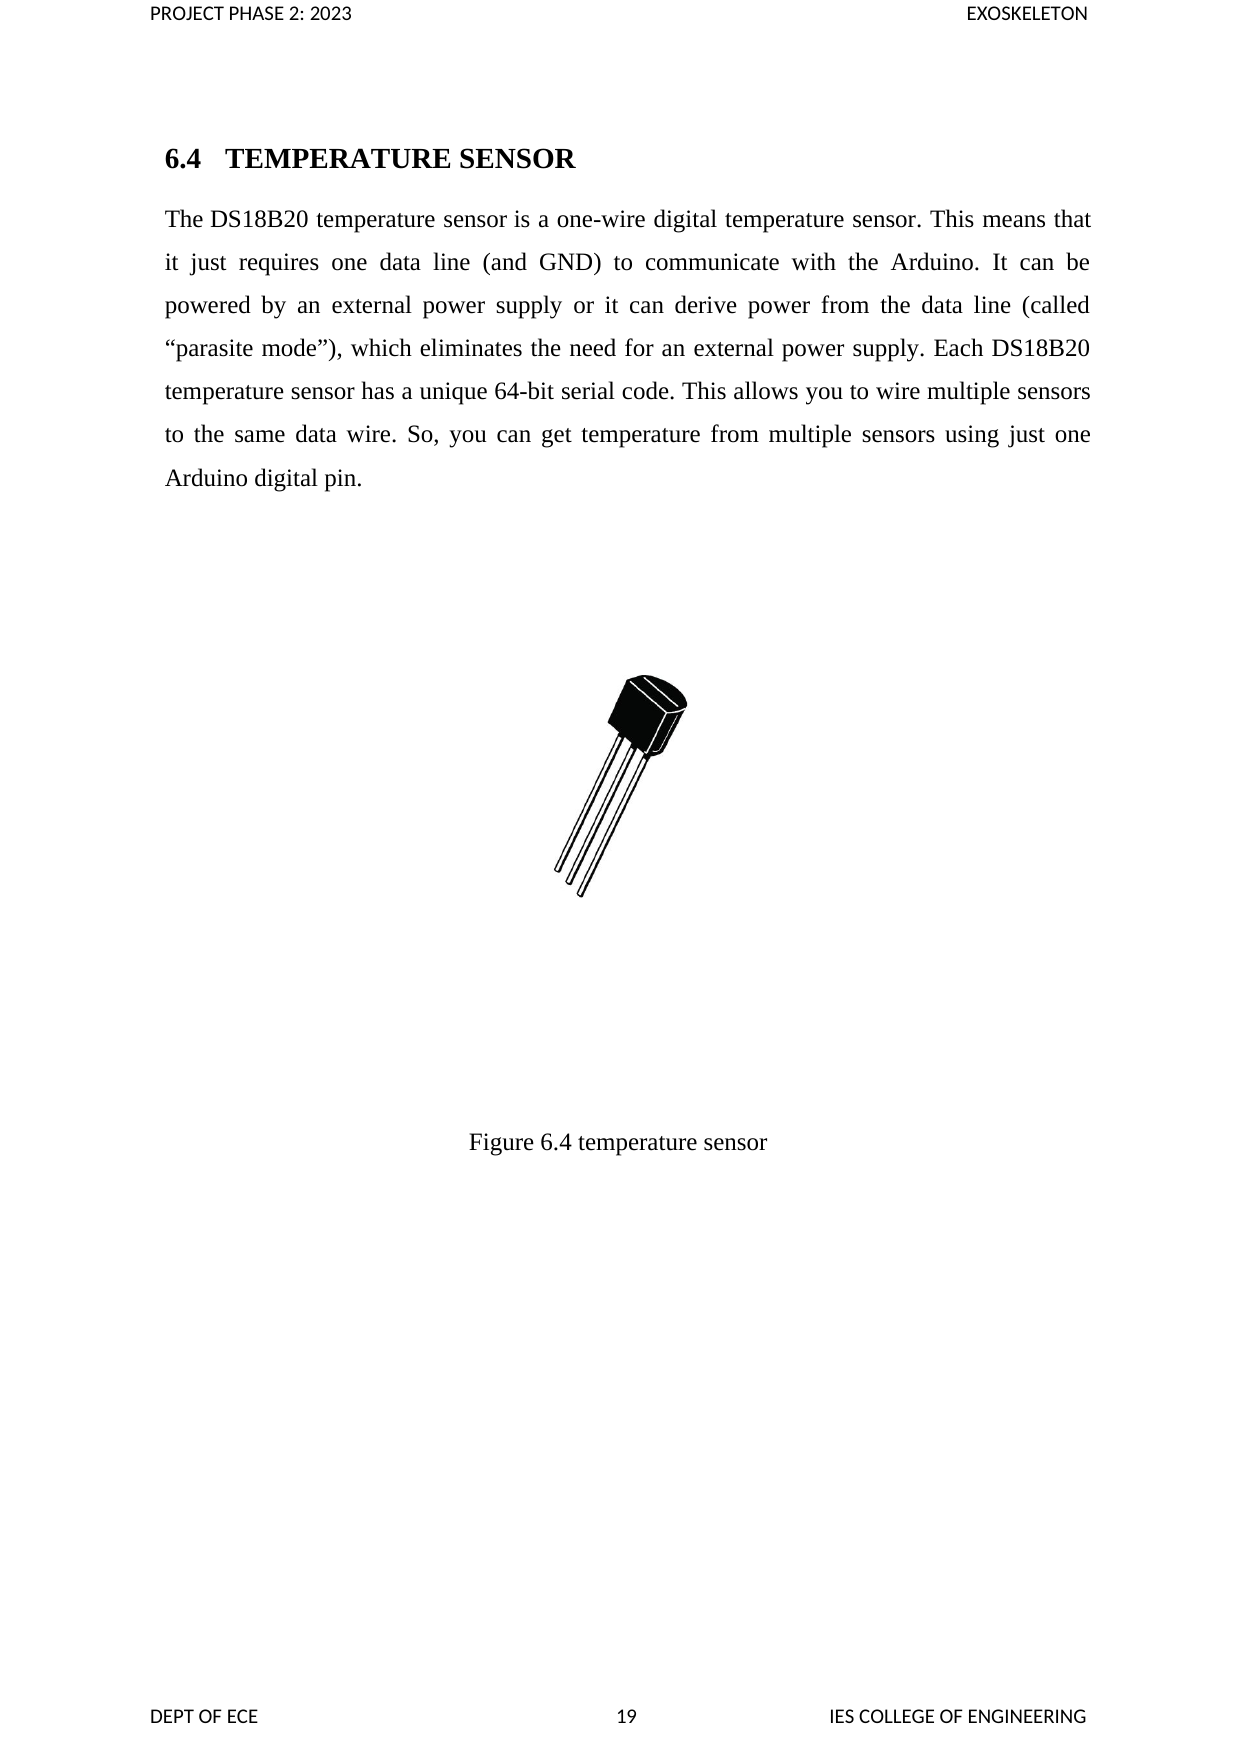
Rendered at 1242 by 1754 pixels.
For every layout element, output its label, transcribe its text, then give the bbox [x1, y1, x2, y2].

text The DS18B20 temperature sensor is a one-wire digital temperature sensor. This means that it just requires one data line (and GND) to communicate with the Arduino. It can be powered by an external power supply or it can derive power from the data line (called “parasite mode”), which eliminates the need for an external power supply. Each DS18B20 temperature sensor has a unique 64-bit serial code. This allows you to wire multiple sensors to the same data wire. So, you can get temperature from multiple sensors using just one Arduino digital pin. [164, 204, 1092, 491]
text 6.4 TEMPERATURE SENSOR [164, 142, 1092, 175]
picture [291, 602, 950, 971]
text Figure 6.4 temperature sensor [469, 1127, 1092, 1156]
